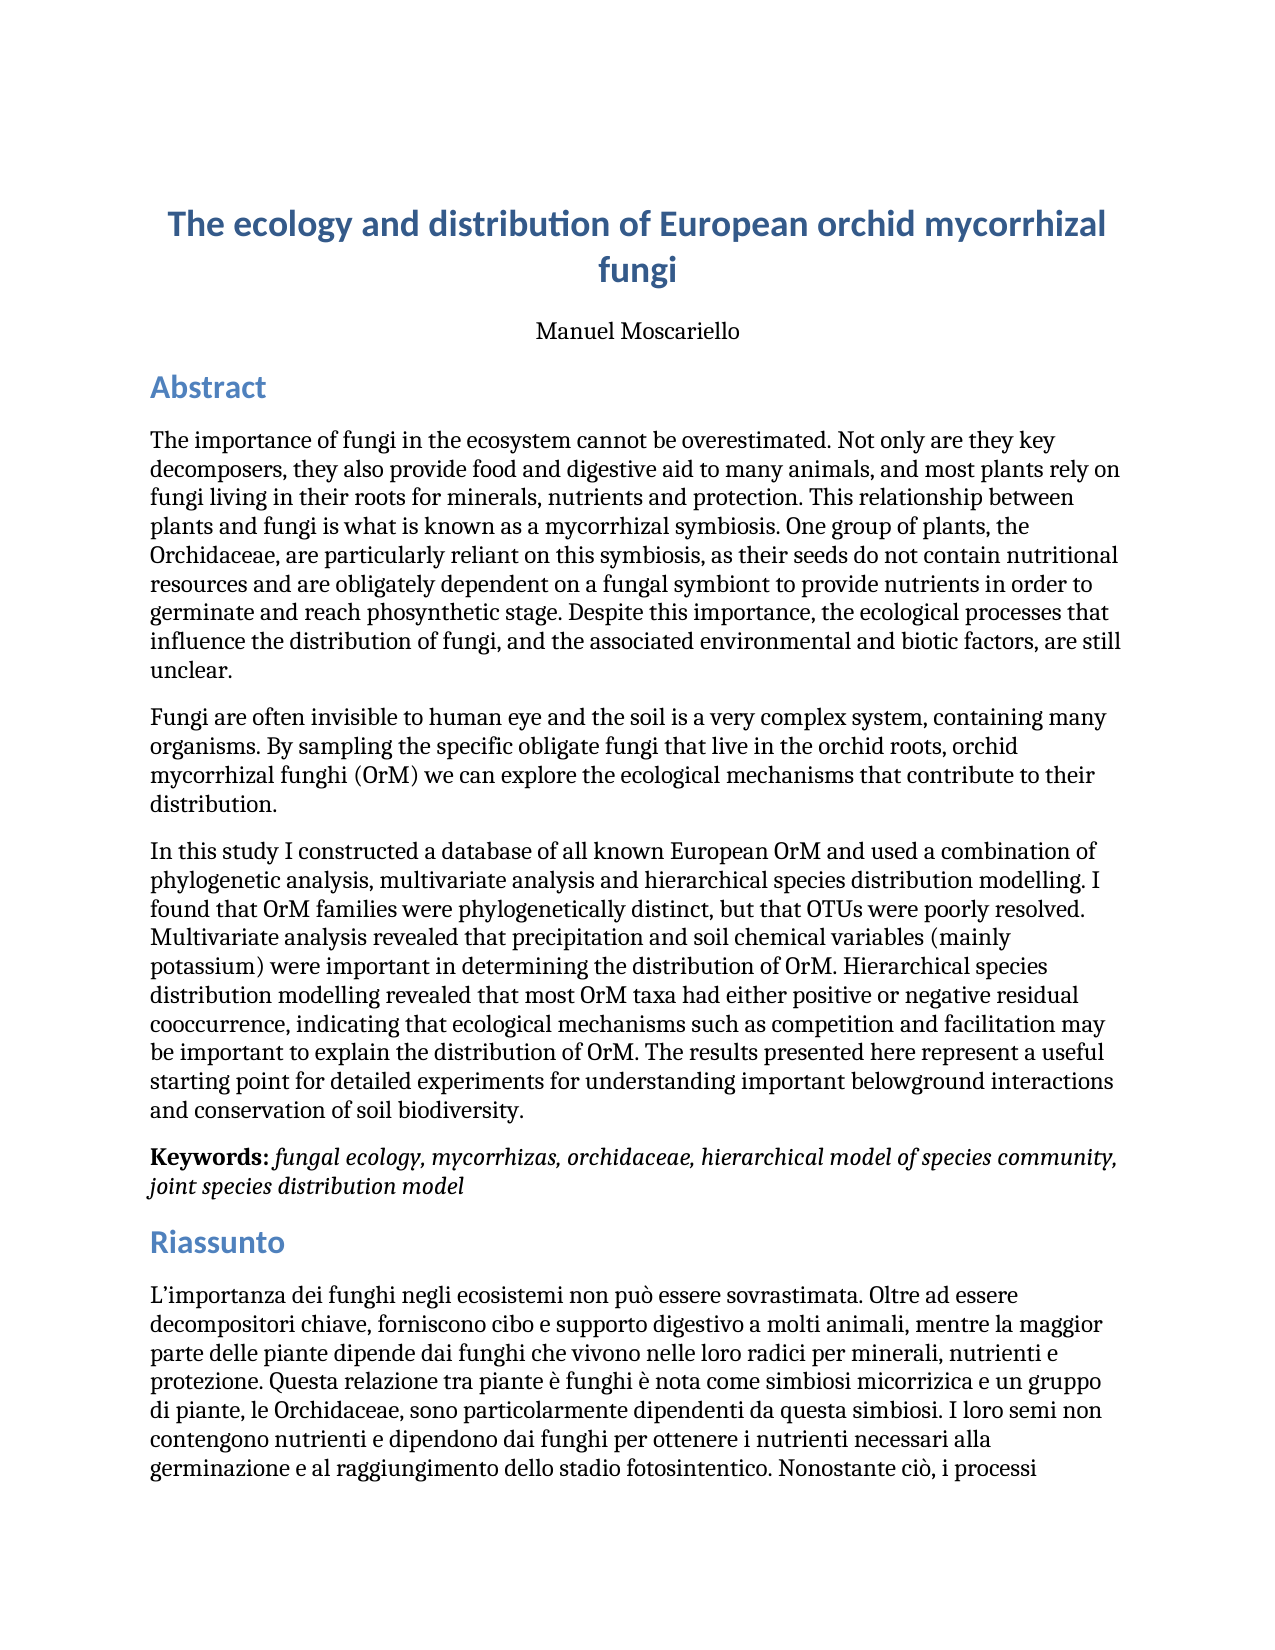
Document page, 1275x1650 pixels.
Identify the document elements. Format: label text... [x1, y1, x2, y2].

text Fungi are often invisible to human eye and the soil is a very complex system, containing many organisms. By sampling the specific obligate fungi that live in the orchid roots, orchid mycorrhizal funghi (OrM) we can explore the ecological mechanisms that contribute to their distribution. [150, 703, 1125, 818]
text Manuel Moscariello [150, 317, 1125, 345]
subtitle Abstract [150, 366, 1125, 407]
text The importance of fungi in the ecosystem cannot be overestimated. Not only are they key decomposers, they also provide food and digestive aid to many animals, and most plants rely on fungi living in their roots for minerals, nutrients and protection. This relationship between plants and fungi is what is known as a mycorrhizal symbiosis. One group of plants, the Orchidaceae, are particularly reliant on this symbiosis, as their seeds do not contain nutritional resources and are obligately dependent on a fungal symbiont to provide nutrients in order to germinate and reach phosynthetic stage. Despite this importance, the ecological processes that influence the distribution of fungi, and the associated environmental and biotic factors, are still unclear. [150, 426, 1125, 684]
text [150, 1281, 1125, 1482]
title The ecology and distribution of European orchid mycorrhizal fungi [150, 200, 1125, 292]
text Keywords: fungal ecology, mycorrhizas, orchidaceae, hierarchical model of species community, joint species distribution model [150, 1143, 1125, 1201]
text In this study I constructed a database of all known European OrM and used a combination of phylogenetic analysis, multivariate analysis and hierarchical species distribution modelling. I found that OrM families were phylogenetically distinct, but that OTUs were poorly resolved. Multivariate analysis revealed that precipitation and soil chemical variables (mainly potassium) were important in determining the distribution of OrM. Hierarchical species distribution modelling revealed that most OrM taxa had either positive or negative residual cooccurrence, indicating that ecological mechanisms such as competition and facilitation may be important to explain the distribution of OrM. The results presented here represent a useful starting point for detailed experiments for understanding important belowground interactions and conservation of soil biodiversity. [150, 837, 1125, 1124]
subtitle Riassunto [150, 1222, 1125, 1262]
